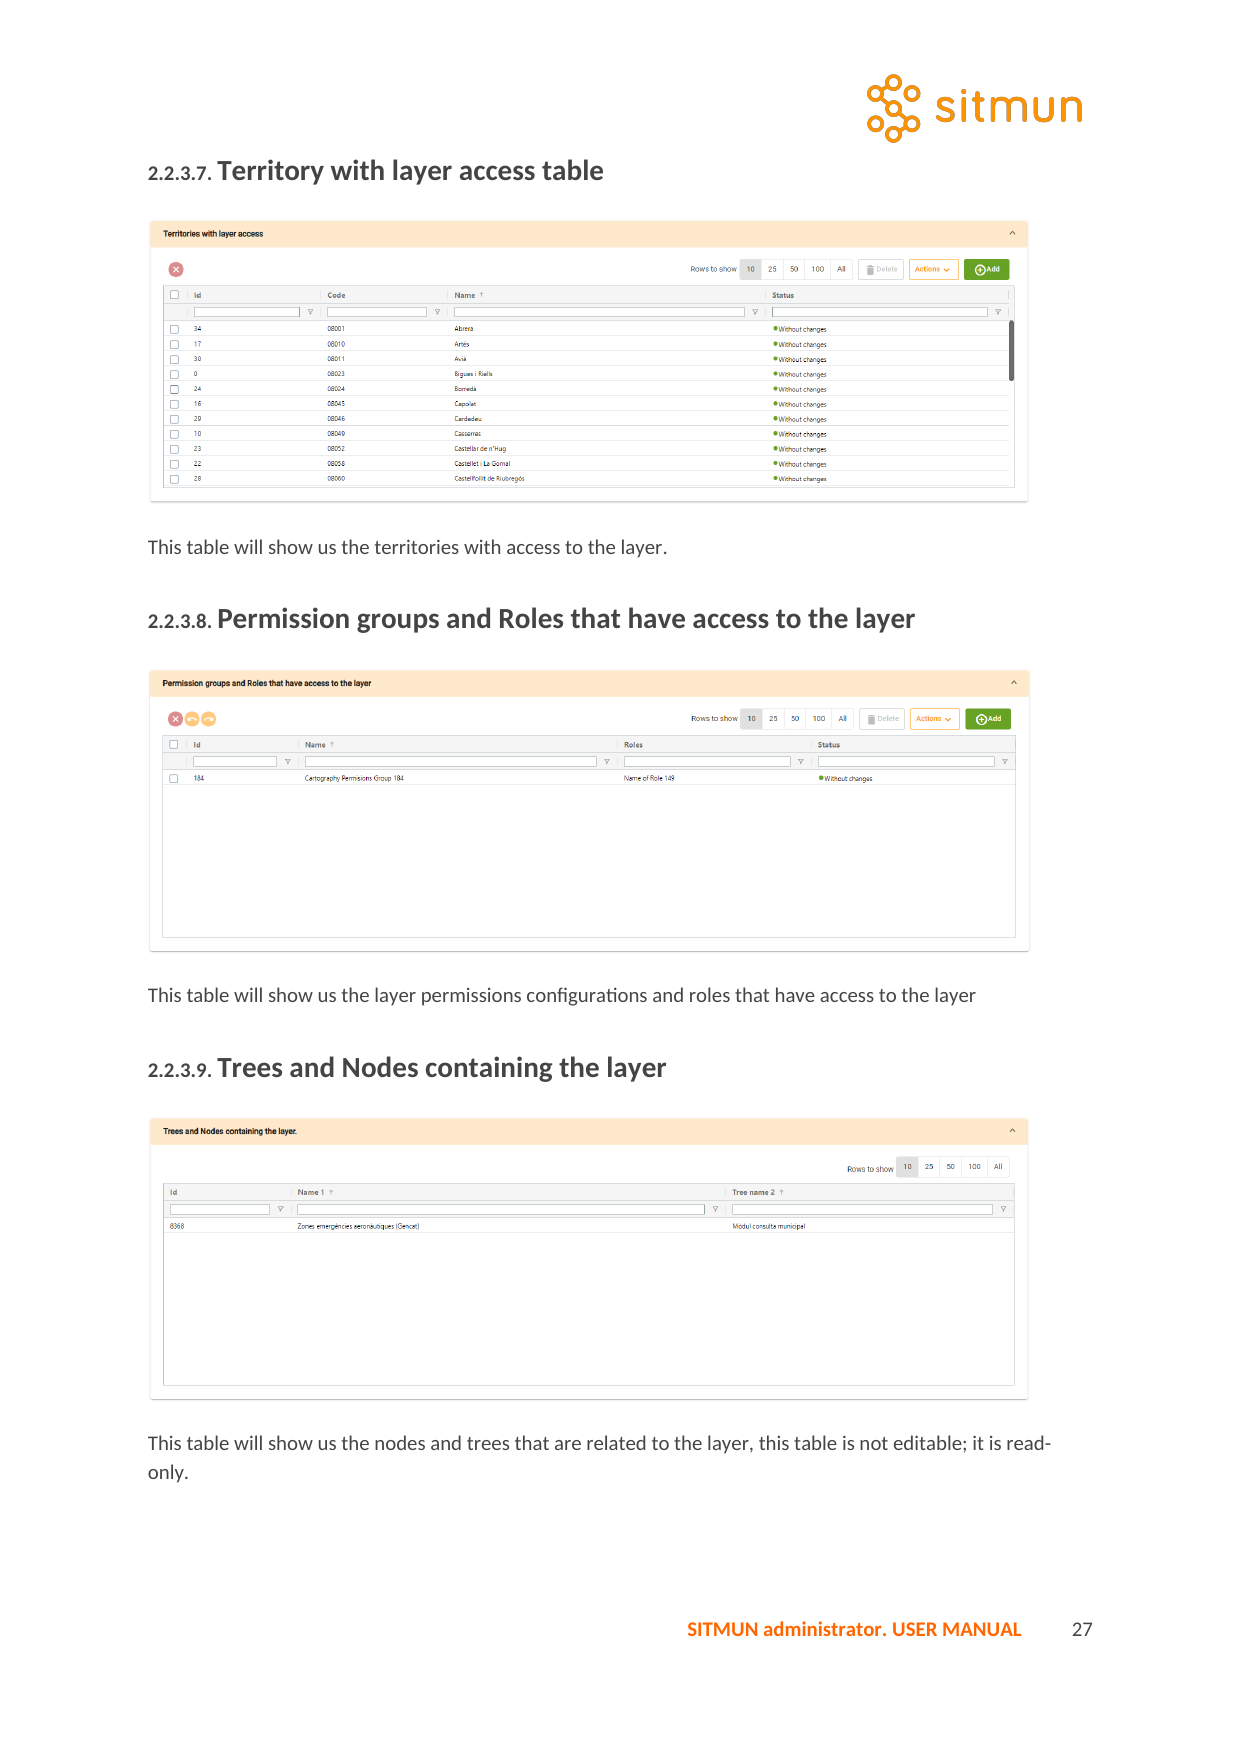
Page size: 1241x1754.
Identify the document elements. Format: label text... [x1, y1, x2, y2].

list Trees and Nodes containing the layer [148, 1049, 1093, 1084]
text This table will show us the territories with access to the layer. [148, 534, 1093, 559]
text This table will show us the layer permissions configurations and roles that have access to the layer [148, 982, 1093, 1008]
list Permission groups and Roles that have access to the layer [148, 601, 1093, 636]
picture [854, 59, 1093, 151]
text This table will show us the nodes and trees that are related to the layer, this table is not editable; it is read-only. [148, 1430, 1093, 1485]
list Territory with layer access table [148, 152, 1093, 187]
picture [147, 666, 1034, 954]
picture [147, 217, 1034, 506]
picture [147, 1115, 1034, 1402]
